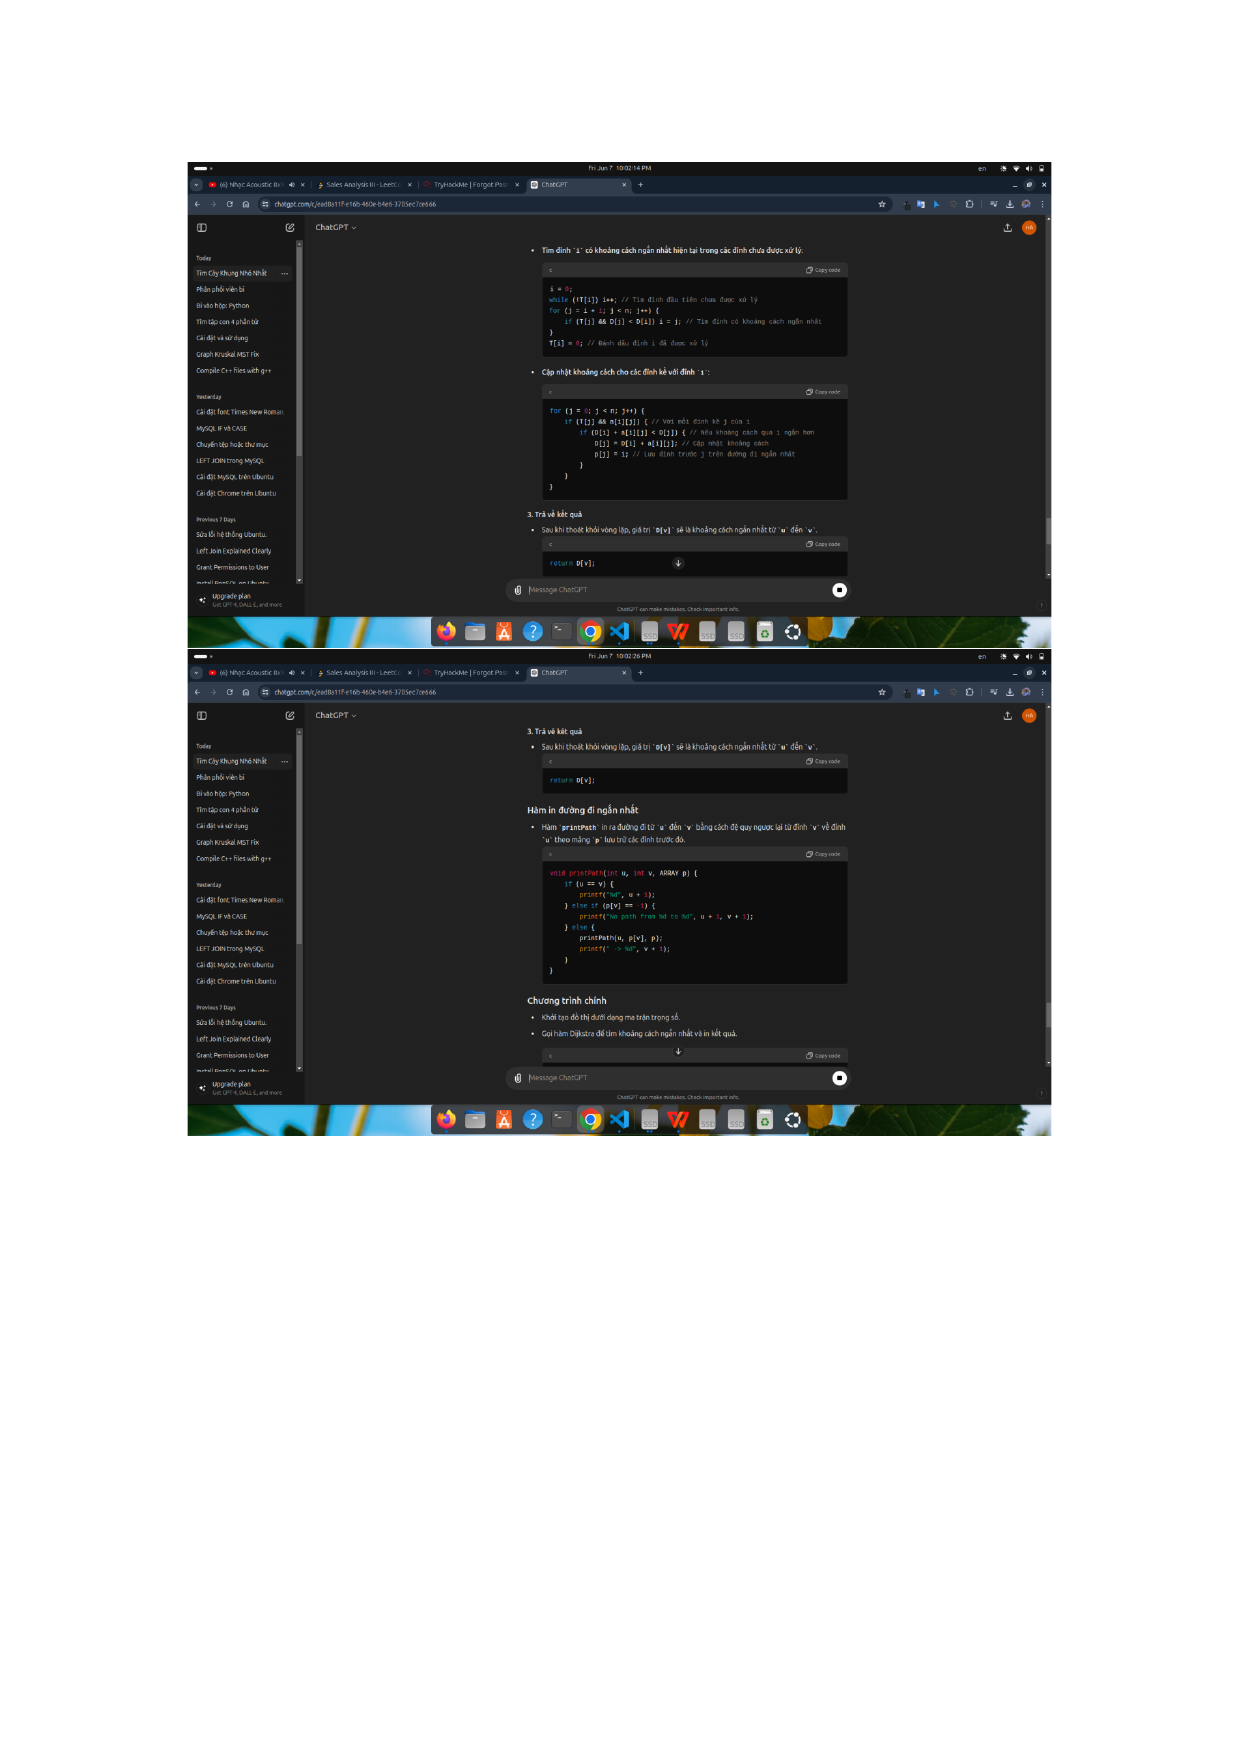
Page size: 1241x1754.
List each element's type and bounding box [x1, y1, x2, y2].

picture [187, 162, 1052, 648]
picture [187, 649, 1052, 1136]
